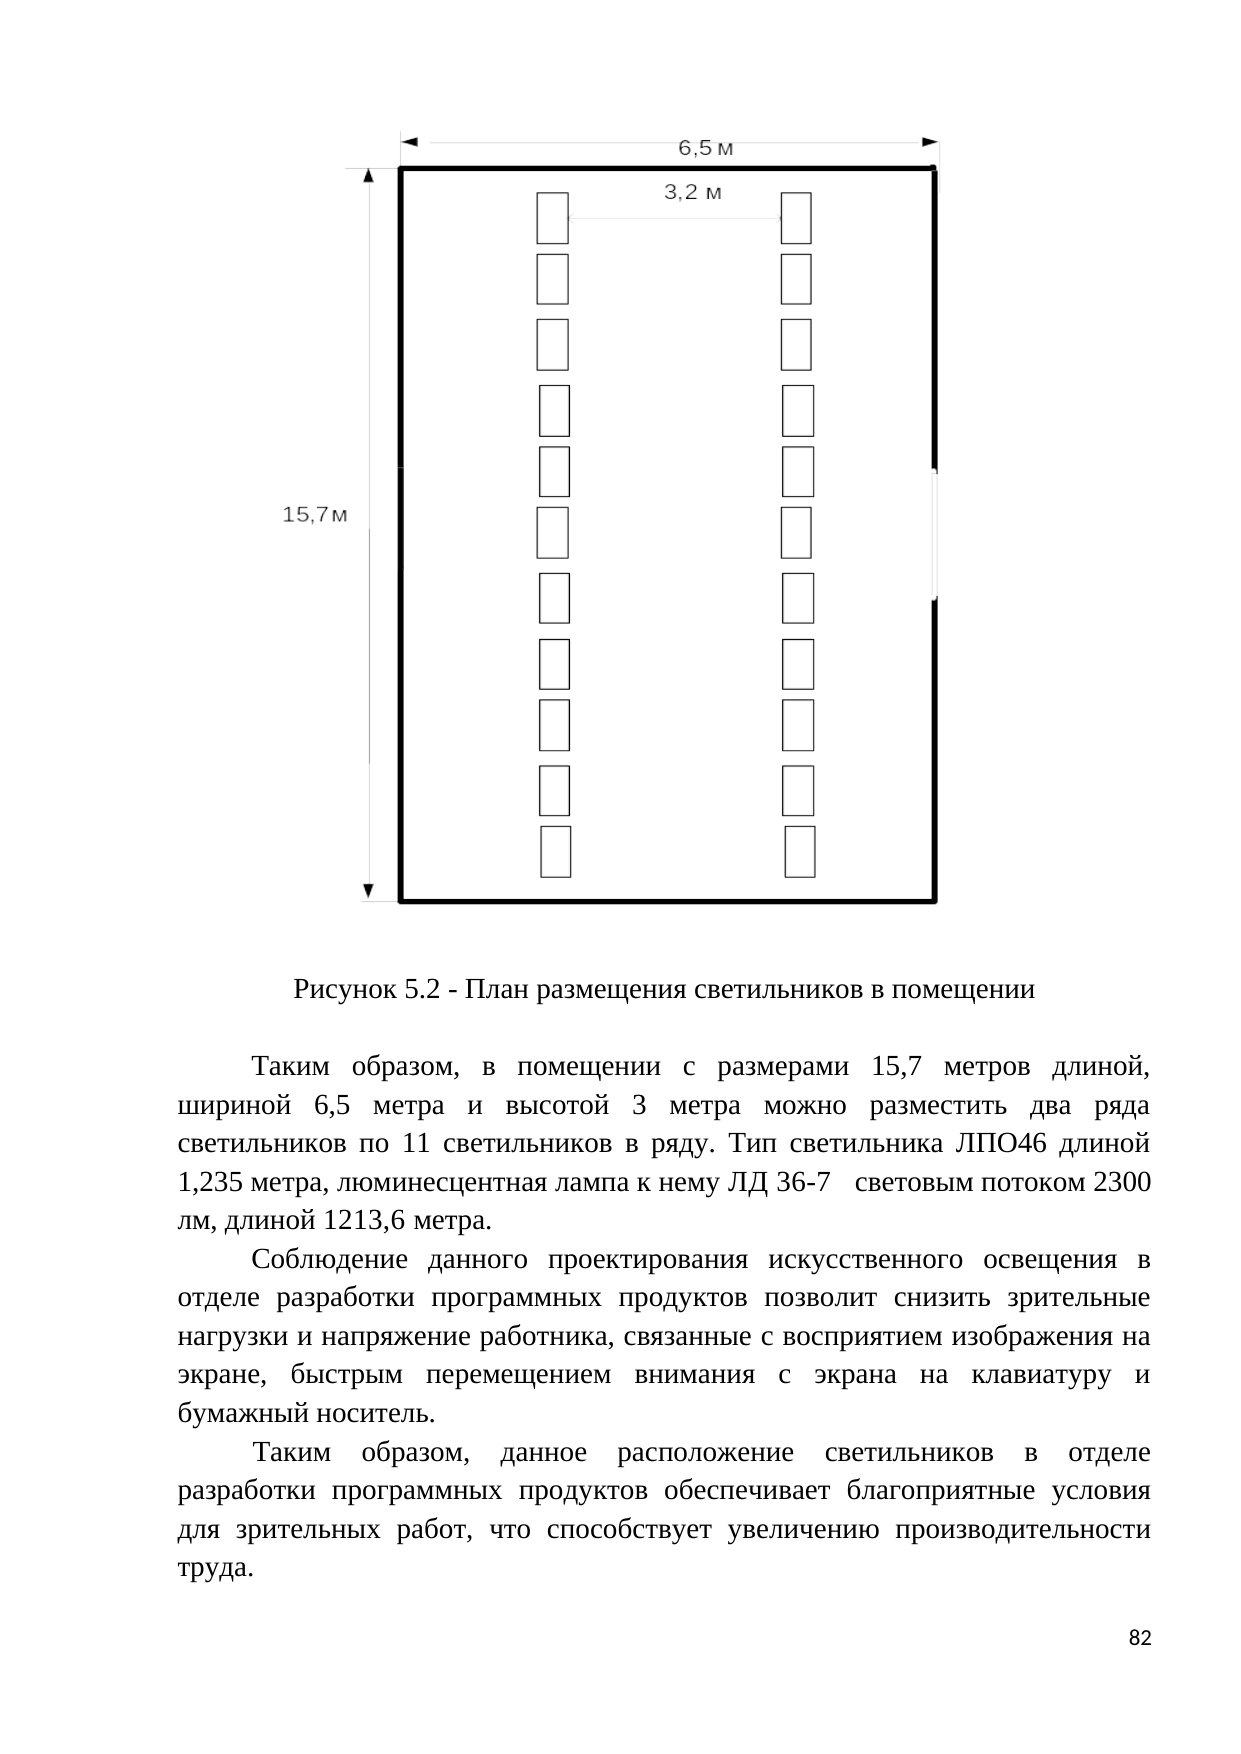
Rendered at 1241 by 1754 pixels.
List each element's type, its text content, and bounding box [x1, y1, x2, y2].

text Таким образом, в помещении с размерами 15,7 метров длиной, шириной 6,5 метра и высотой 3 метра можно разместить два ряда светильников по 11 светильников в ряду. Тип светильника ЛПО46 длиной , люминесцентная лампа к нему ЛД 36-7 световым потоком 2300 лм, длиной 1213,6 метра. [177, 1048, 1152, 1236]
text Соблюдение данного проектирования искусственного освещения в отделе разработки программных продуктов позволит снизить зрительные нагрузки и напряжение работника, связанные с восприятием изображения на экране, быстрым перемещением внимания с экрана на клавиатуру и бумажный носитель. [177, 1241, 1152, 1429]
text Рисунок 5.2 - План размещения светильников в помещении [177, 971, 1152, 1005]
text Таким образом, данное расположение светильников в отделе разработки программных продуктов обеспечивает благоприятные условия для зрительных работ, что способствует увеличению производительности труда. [177, 1434, 1152, 1583]
